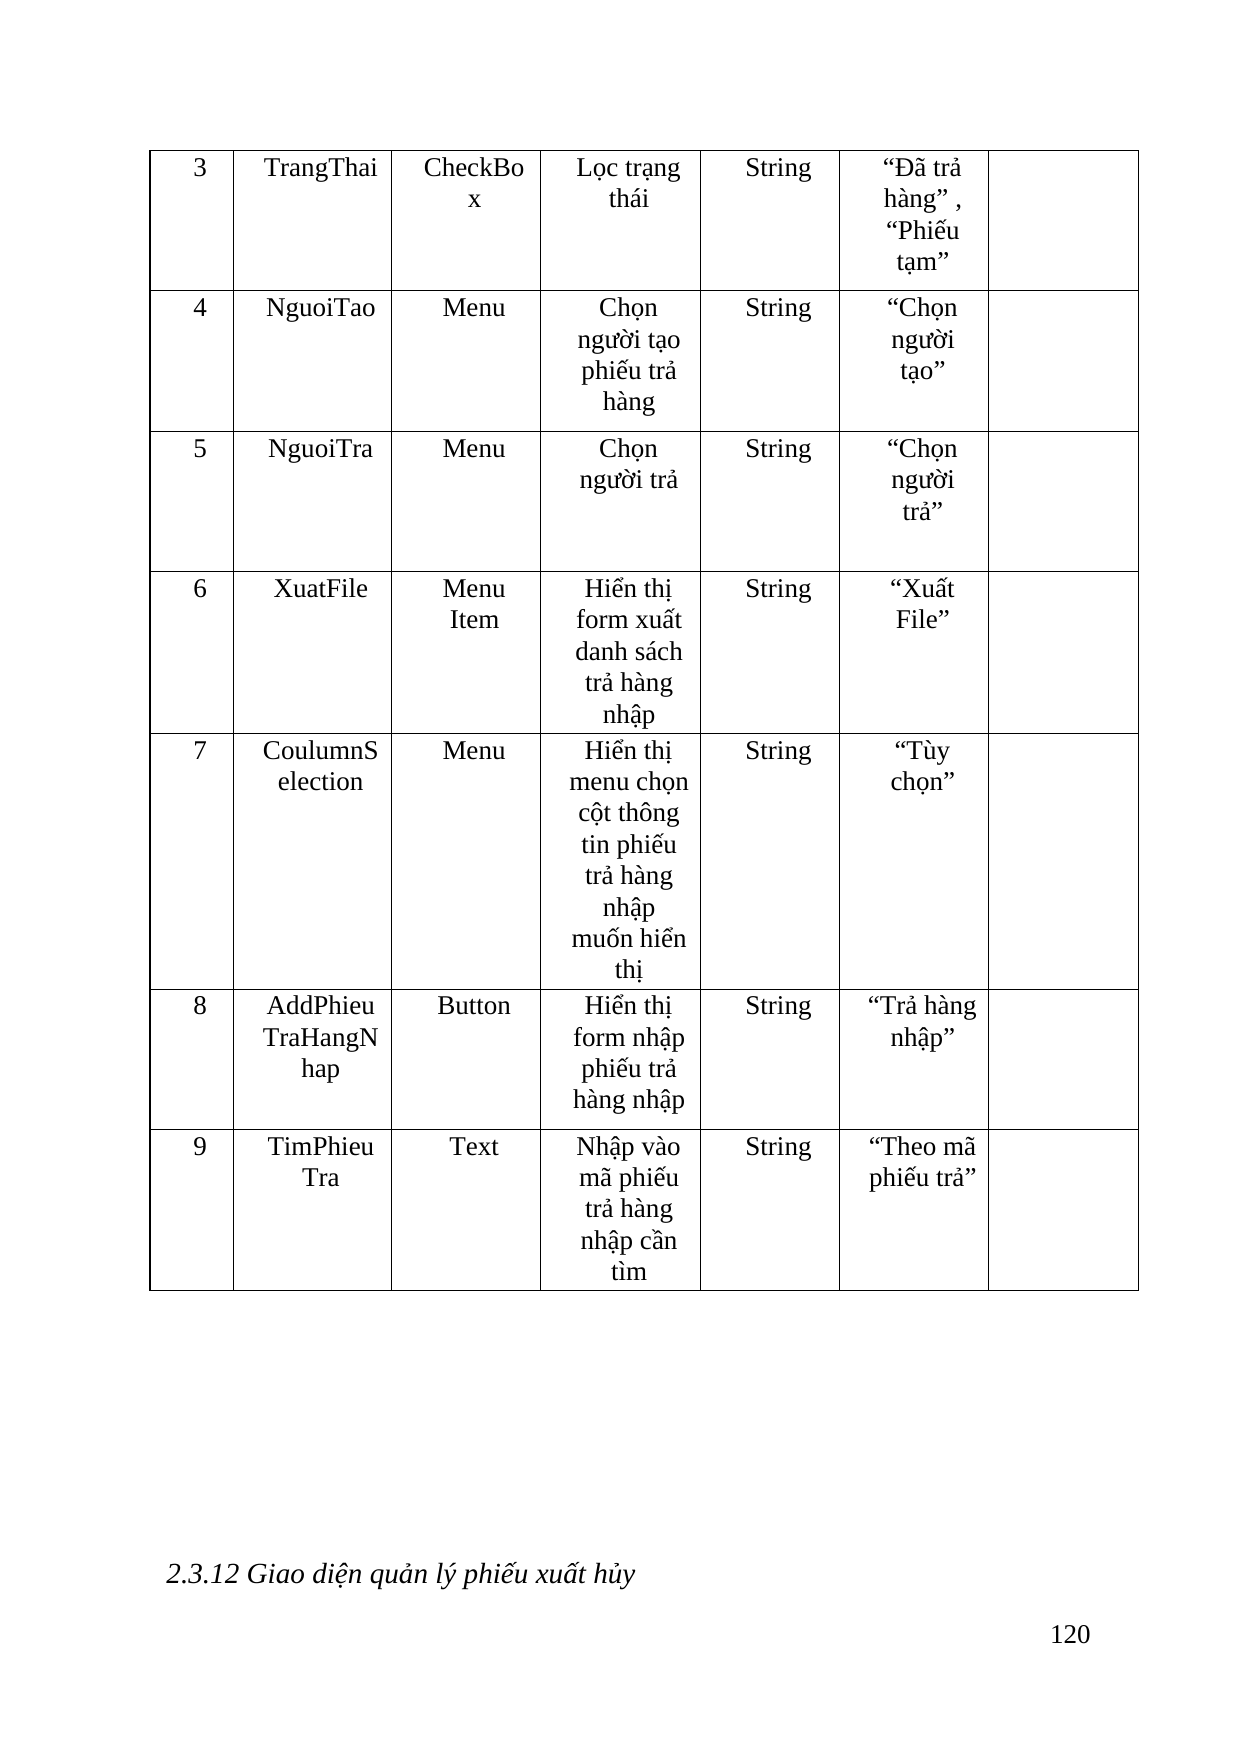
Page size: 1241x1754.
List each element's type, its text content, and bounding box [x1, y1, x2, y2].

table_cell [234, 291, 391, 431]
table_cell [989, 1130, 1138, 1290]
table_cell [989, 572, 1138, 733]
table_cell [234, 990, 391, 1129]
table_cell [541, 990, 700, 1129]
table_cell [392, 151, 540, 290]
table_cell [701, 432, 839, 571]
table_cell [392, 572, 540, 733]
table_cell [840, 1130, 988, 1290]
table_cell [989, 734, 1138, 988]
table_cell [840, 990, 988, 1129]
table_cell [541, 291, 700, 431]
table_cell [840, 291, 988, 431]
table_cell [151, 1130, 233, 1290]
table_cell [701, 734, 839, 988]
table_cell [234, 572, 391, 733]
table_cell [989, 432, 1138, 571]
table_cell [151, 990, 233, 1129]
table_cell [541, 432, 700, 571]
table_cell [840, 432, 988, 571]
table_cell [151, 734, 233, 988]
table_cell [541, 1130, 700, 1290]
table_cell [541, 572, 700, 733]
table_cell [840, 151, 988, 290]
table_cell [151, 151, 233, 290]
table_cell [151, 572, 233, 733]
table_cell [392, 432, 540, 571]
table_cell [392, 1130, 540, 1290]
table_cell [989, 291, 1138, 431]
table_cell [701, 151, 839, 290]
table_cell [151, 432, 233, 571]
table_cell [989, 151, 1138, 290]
text 2.3.12 Giao diện quản lý phiếu xuất hủy [150, 1557, 1090, 1590]
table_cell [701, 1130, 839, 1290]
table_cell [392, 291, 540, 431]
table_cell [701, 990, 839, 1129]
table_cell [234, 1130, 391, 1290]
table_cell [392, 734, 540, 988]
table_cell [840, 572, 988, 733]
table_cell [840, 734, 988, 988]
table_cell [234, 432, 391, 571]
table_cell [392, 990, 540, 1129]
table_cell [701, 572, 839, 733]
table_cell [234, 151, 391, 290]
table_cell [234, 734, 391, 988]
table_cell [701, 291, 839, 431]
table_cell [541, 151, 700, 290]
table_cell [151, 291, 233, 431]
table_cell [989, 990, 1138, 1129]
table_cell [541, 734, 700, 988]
